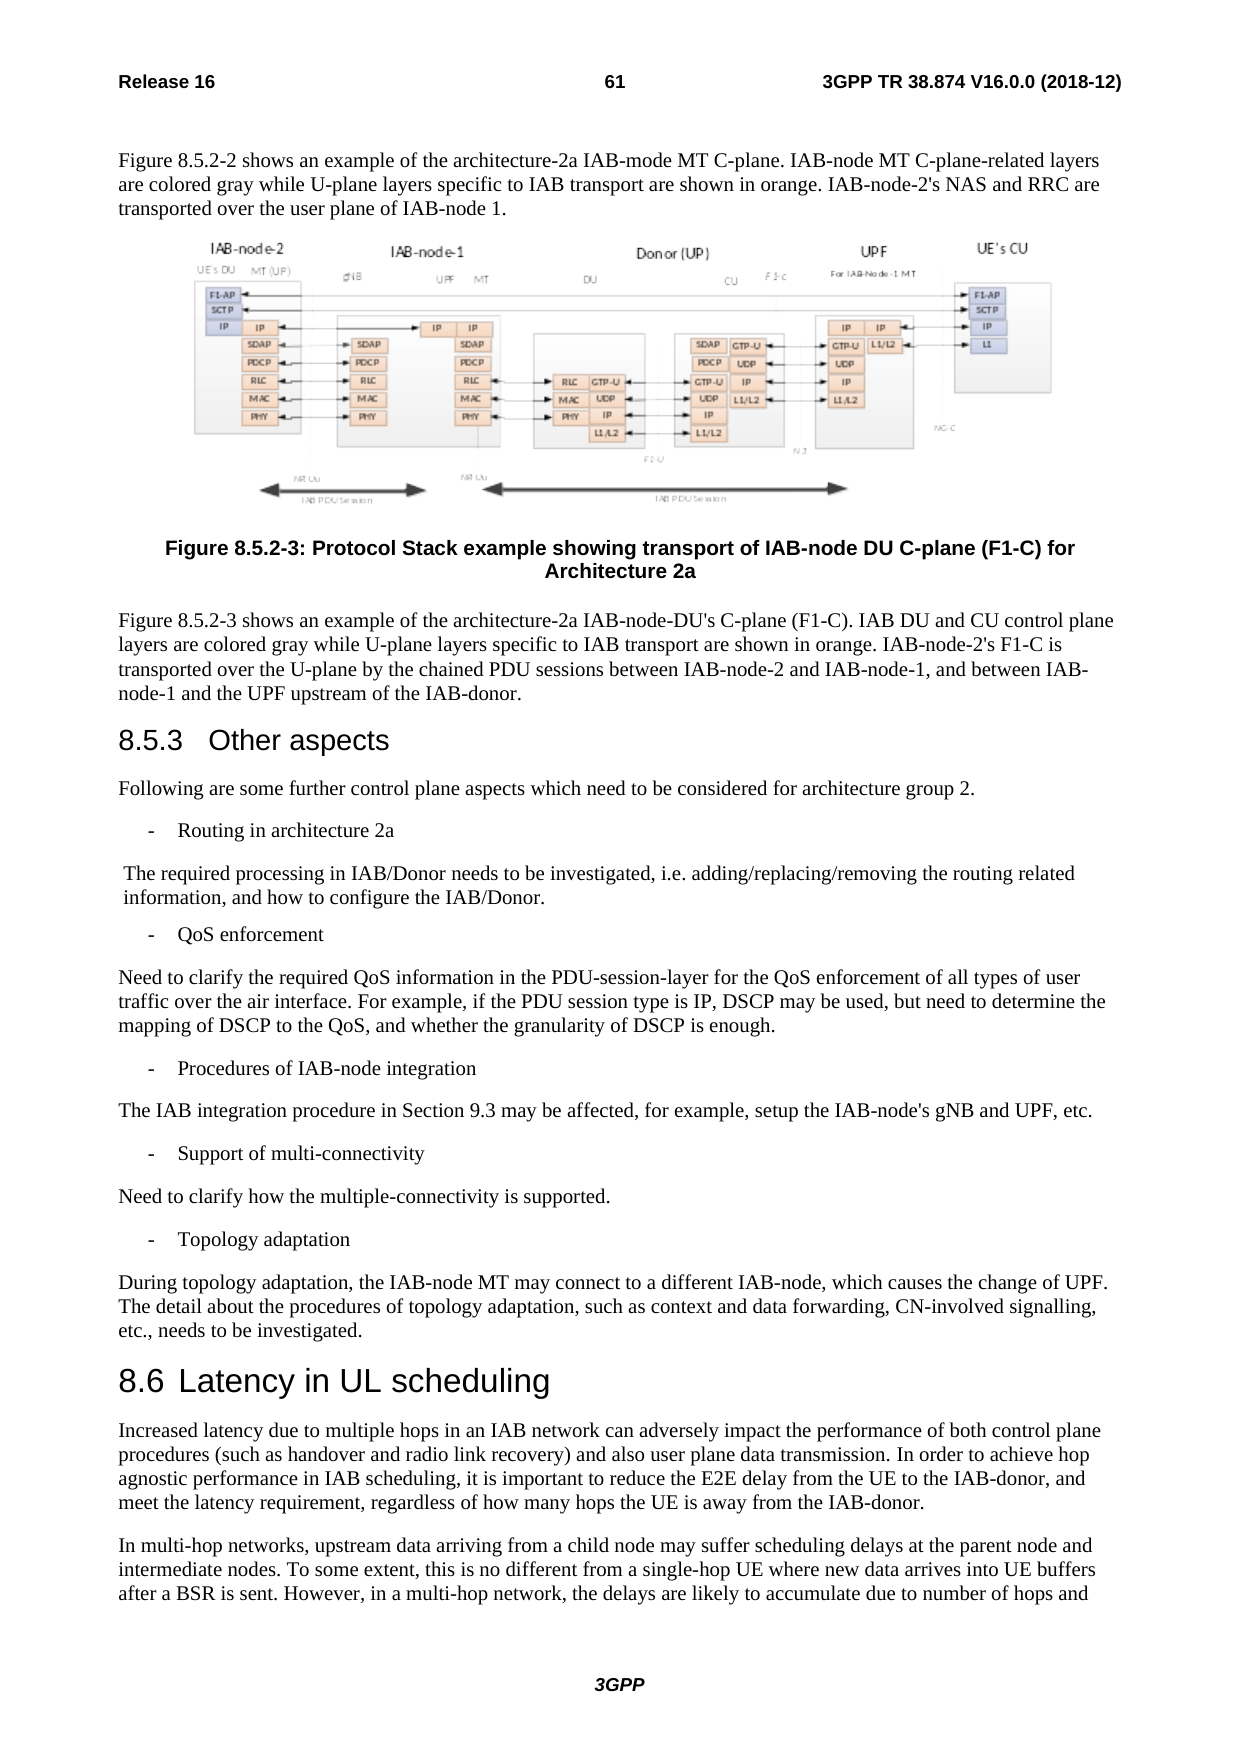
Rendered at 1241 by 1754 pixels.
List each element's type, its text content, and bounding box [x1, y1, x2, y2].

text Figure 8.5.2-2 shows an example of the architecture-2a IAB-mode MT C-plane. IAB-node MT C-plane-related layers are colored gray while U-plane layers specific to IAB transport are shown in orange. IAB-node-2's NAS and RRC are transported over the user plane of IAB-node 1. [118, 148, 1122, 220]
text Figure 8.5.2-3: Protocol Stack example showing transport of IAB-node DU C-plane (F1-C) for Architecture 2a [118, 535, 1122, 583]
text - Support of multi-connectivity [148, 1141, 1122, 1165]
text - Topology adaptation [148, 1227, 1122, 1251]
text - QoS enforcement [148, 922, 1122, 946]
text - Routing in architecture 2a [148, 818, 1122, 842]
text Need to clarify the required QoS information in the PDU-session-layer for the QoS enforcement of all types of user traffic over the air interface. For example, if the PDU session type is IP, DSCP may be used, but need to determine the mapping of DSCP to the QoS, and whether the granularity of DSCP is enough. [118, 965, 1122, 1037]
subtitle 8.6 Latency in UL scheduling [118, 1361, 1122, 1399]
text Following are some further control plane aspects which need to be considered for architecture group 2. [118, 776, 1122, 800]
text The required processing in IAB/Donor needs to be investigated, i.e. adding/replacing/removing the routing related information, and how to configure the IAB/Donor. [123, 861, 1122, 909]
text During topology adaptation, the IAB-node MT may connect to a different IAB-node, which causes the change of UPF. The detail about the procedures of topology adaptation, such as context and data forwarding, CN-involved signalling, etc., needs to be investigated. [118, 1270, 1122, 1342]
text - Procedures of IAB-node integration [148, 1056, 1122, 1080]
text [118, 1533, 1122, 1605]
text Figure 8.5.2-3 shows an example of the architecture-2a IAB-node-DU's C-plane (F1-C). IAB DU and CU control plane layers are colored gray while U-plane layers specific to IAB transport are shown in orange. IAB-node-2's F1-C is transported over the U-plane by the chained PDU sessions between IAB-node-2 and IAB-node-1, and between IAB-node-1 and the UPF upstream of the IAB-donor. [118, 608, 1122, 704]
text Increased latency due to multiple hops in an IAB network can adversely impact the performance of both control plane procedures (such as handover and radio link recovery) and also user plane data transmission. In order to achieve hop agnostic performance in IAB scheduling, it is important to reduce the E2E delay from the UE to the IAB-donor, and meet the latency requirement, regardless of how many hops the UE is away from the IAB-donor. [118, 1418, 1122, 1514]
text The IAB integration procedure in Section 9.3 may be affected, for example, setup the IAB-node's gNB and UPF, etc. [118, 1098, 1122, 1122]
subtitle 8.5.3 Other aspects [118, 723, 1122, 757]
text Need to clarify how the multiple-connectivity is supported. [118, 1184, 1122, 1208]
